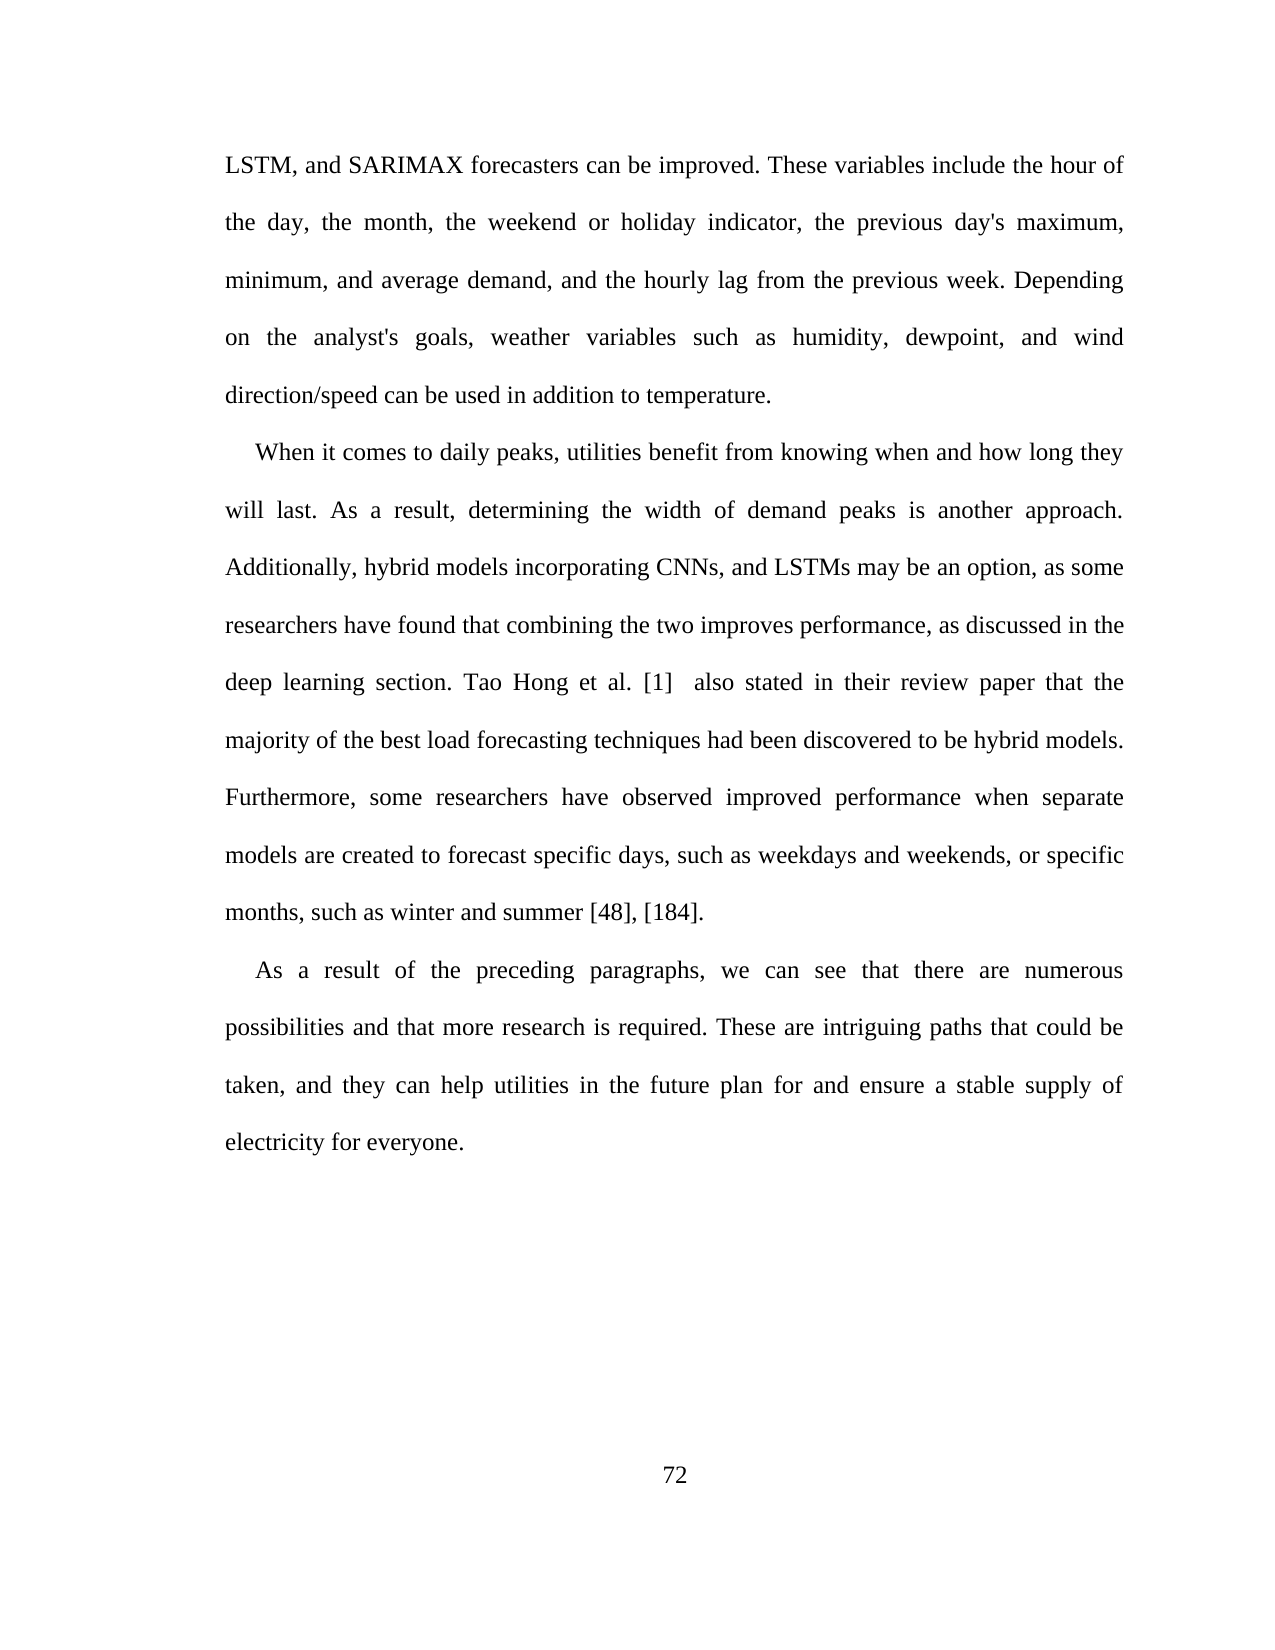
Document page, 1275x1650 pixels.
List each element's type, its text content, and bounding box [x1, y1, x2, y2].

text As a result of the preceding paragraphs, we can see that there are numerous possibilities and that more research is required. These are intriguing paths that could be taken, and they can help utilities in the future plan for and ensure a stable supply of electricity for everyone. [225, 955, 1125, 1156]
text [225, 150, 1125, 409]
text When it comes to daily peaks, utilities benefit from knowing when and how long they will last. As a result, determining the width of demand peaks is another approach. Additionally, hybrid models incorporating CNNs, and LSTMs may be an option, as some researchers have found that combining the two improves performance, as discussed in the deep learning section. Tao Hong et al. [1] also stated in their review paper that the majority of the best load forecasting techniques had been discovered to be hybrid models. Furthermore, some researchers have observed improved performance when separate models are created to forecast specific days, such as weekdays and weekends, or specific months, such as winter and summer [48], [184]. [225, 437, 1125, 926]
